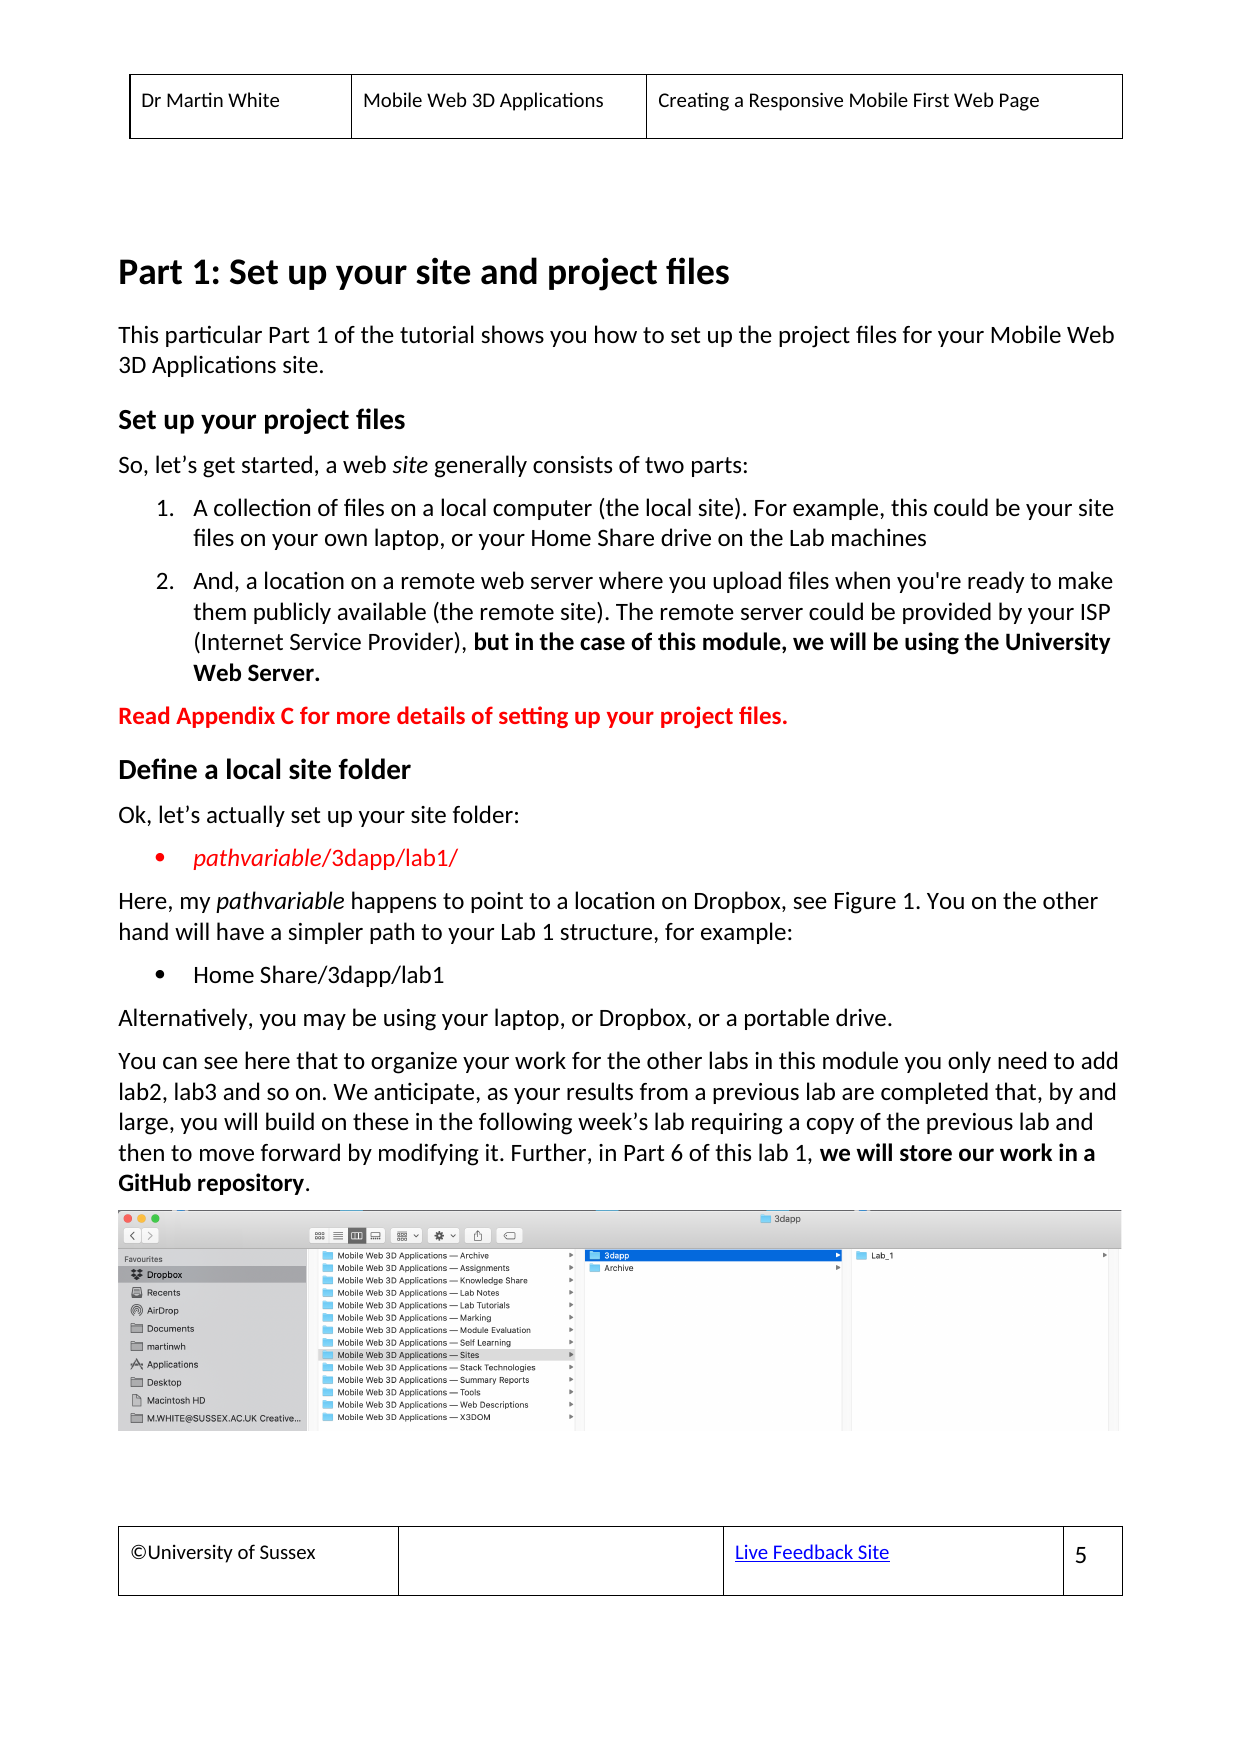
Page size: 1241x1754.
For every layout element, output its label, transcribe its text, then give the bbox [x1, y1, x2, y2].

list A collection of files on a local computer (the local site). For example, this could be your site files on your own laptop, or your Home Share drive on the Lab machines [156, 492, 1122, 553]
text You can see here that to organize your work for the other labs in this module you only need to add lab2, lab3 and so on. We anticipate, as your results from a previous lab are completed that, by and large, you will build on these in the following week’s lab requiring a copy of the previous lab and then to move forward by modifying it. Further, in Part 6 of this lab 1, we will store our work in a GitHub repository. [118, 1045, 1122, 1198]
subtitle Define a local site folder [118, 751, 1122, 787]
text This particular Part 1 of the tutorial shows you how to set up the project files for your Mobile Web 3D Applications site. [118, 319, 1122, 380]
subtitle Part 1: Set up your site and project files [118, 248, 1122, 294]
text Here, my pathvariable happens to point to a location on Dropbox, see Figure 1. You on the other hand will have a simpler path to your Lab 1 structure, for example: [118, 886, 1122, 947]
list pathvariable/3dapp/lab1/ [156, 842, 1122, 873]
list Home Share/3dapp/lab1 [156, 959, 1122, 989]
picture [118, 1210, 1122, 1431]
text So, let’s get started, a web site generally consists of two parts: [118, 449, 1122, 479]
text Alternatively, you may be using your laptop, or Dropbox, or a portable drive. [118, 1002, 1122, 1033]
text Read Appendix C for more details of setting up your project files. [118, 700, 1122, 731]
subtitle Set up your project files [118, 401, 1122, 436]
text Ok, let’s actually set up your site folder: [118, 799, 1122, 830]
list And, a location on a remote web server where you upload files when you're ready to make them publicly available (the remote site). The remote server could be provided by your ISP (Internet Service Provider), but in the case of this module, we will be using the University Web Server. [156, 565, 1122, 687]
